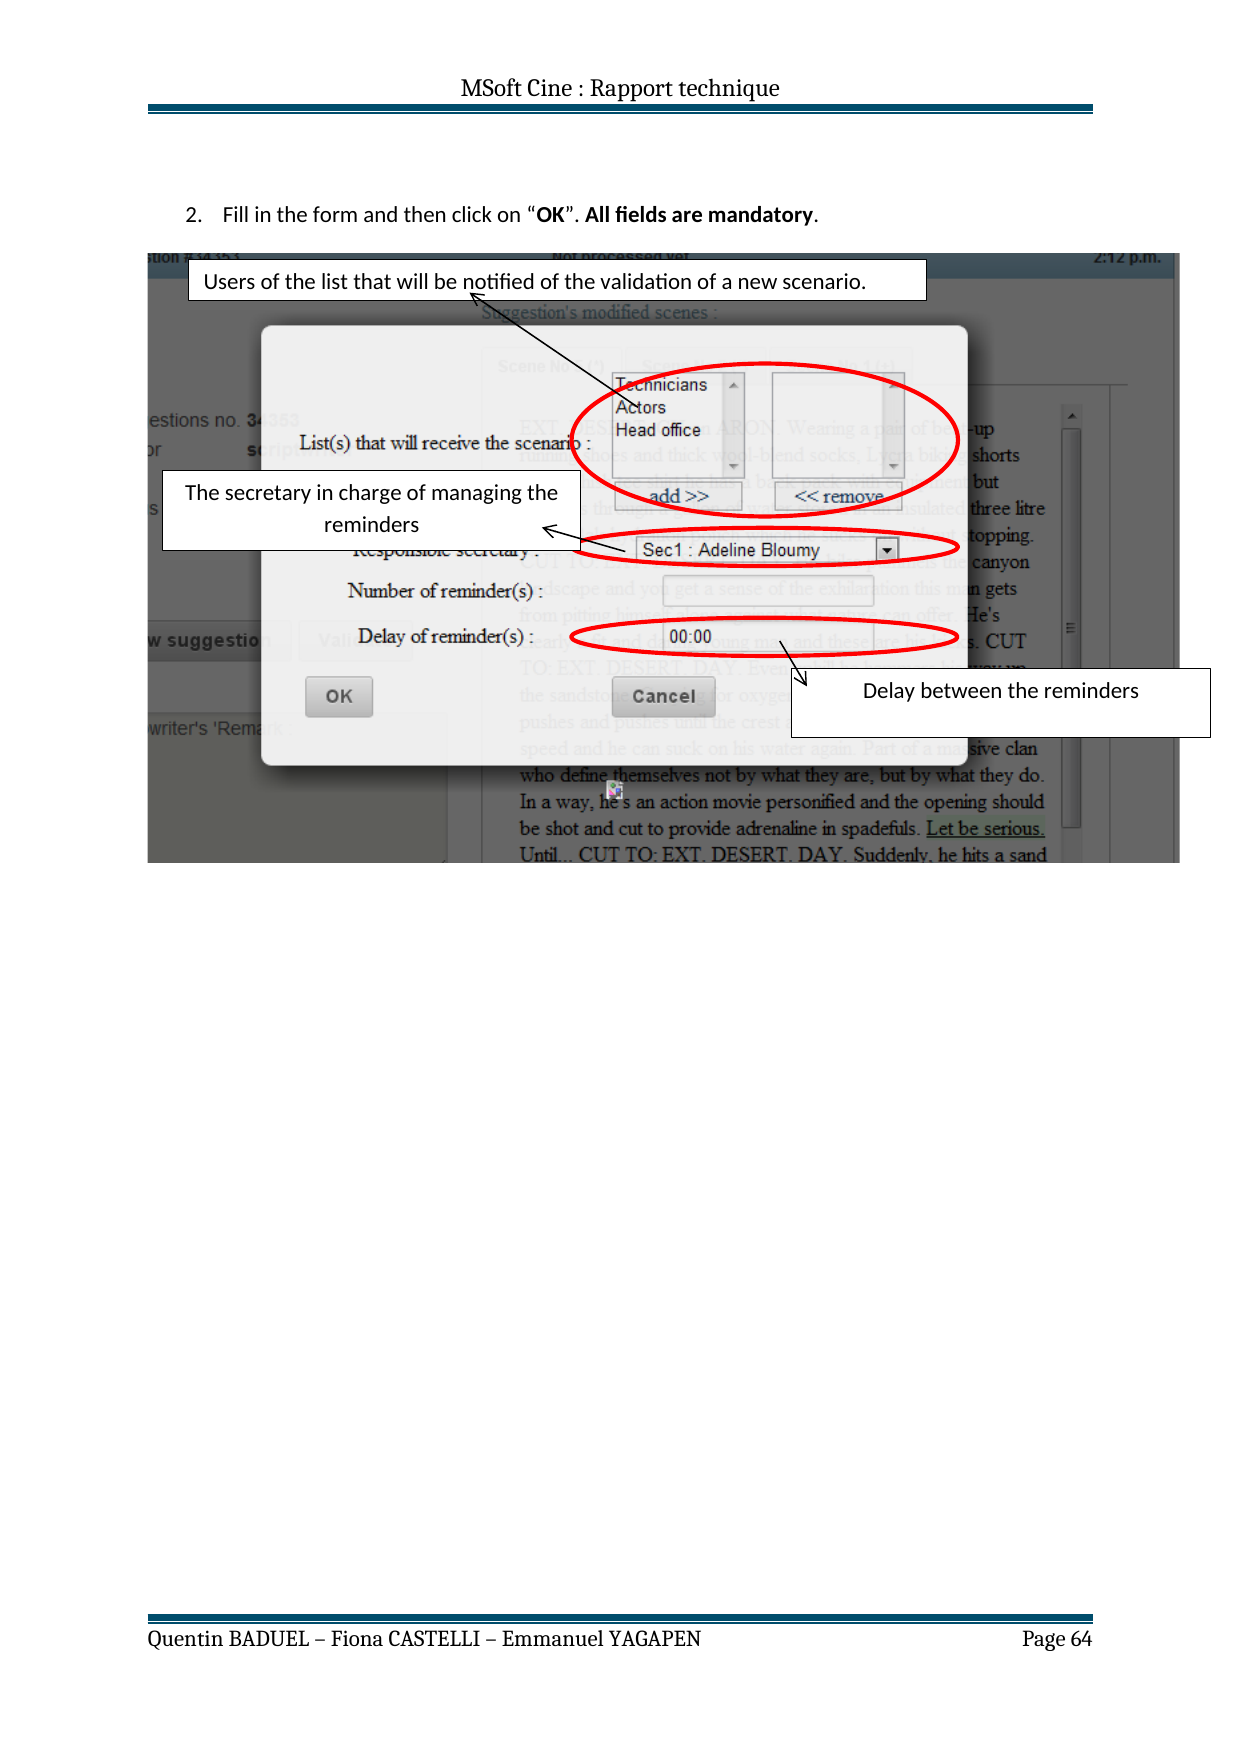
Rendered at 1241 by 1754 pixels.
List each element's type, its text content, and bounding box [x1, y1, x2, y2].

picture [575, 620, 954, 653]
picture [147, 253, 1180, 863]
list Fill in the form and then click on “OK”. All fields are mandatory. [185, 201, 1093, 229]
